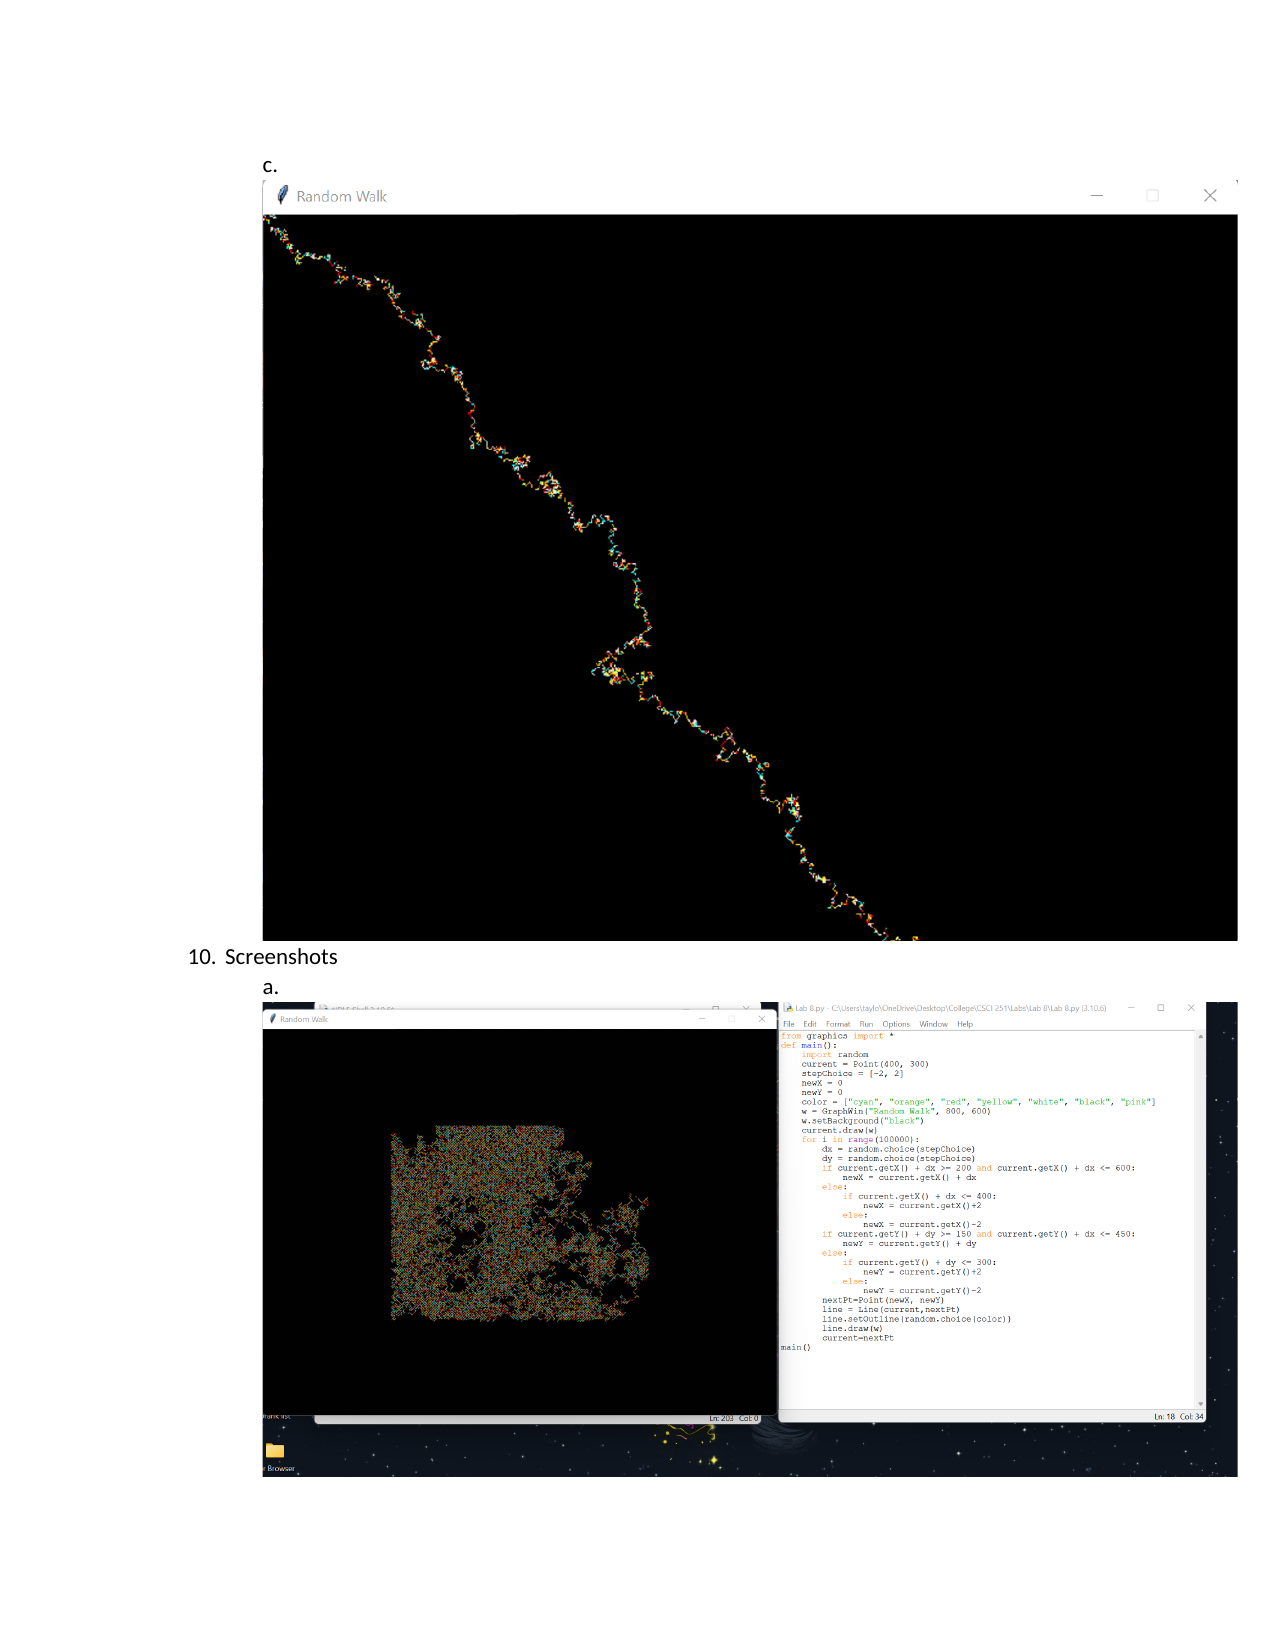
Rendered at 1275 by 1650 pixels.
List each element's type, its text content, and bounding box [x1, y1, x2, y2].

picture [262, 180, 1238, 941]
list Screenshots [187, 942, 1125, 970]
picture [262, 1002, 1238, 1477]
